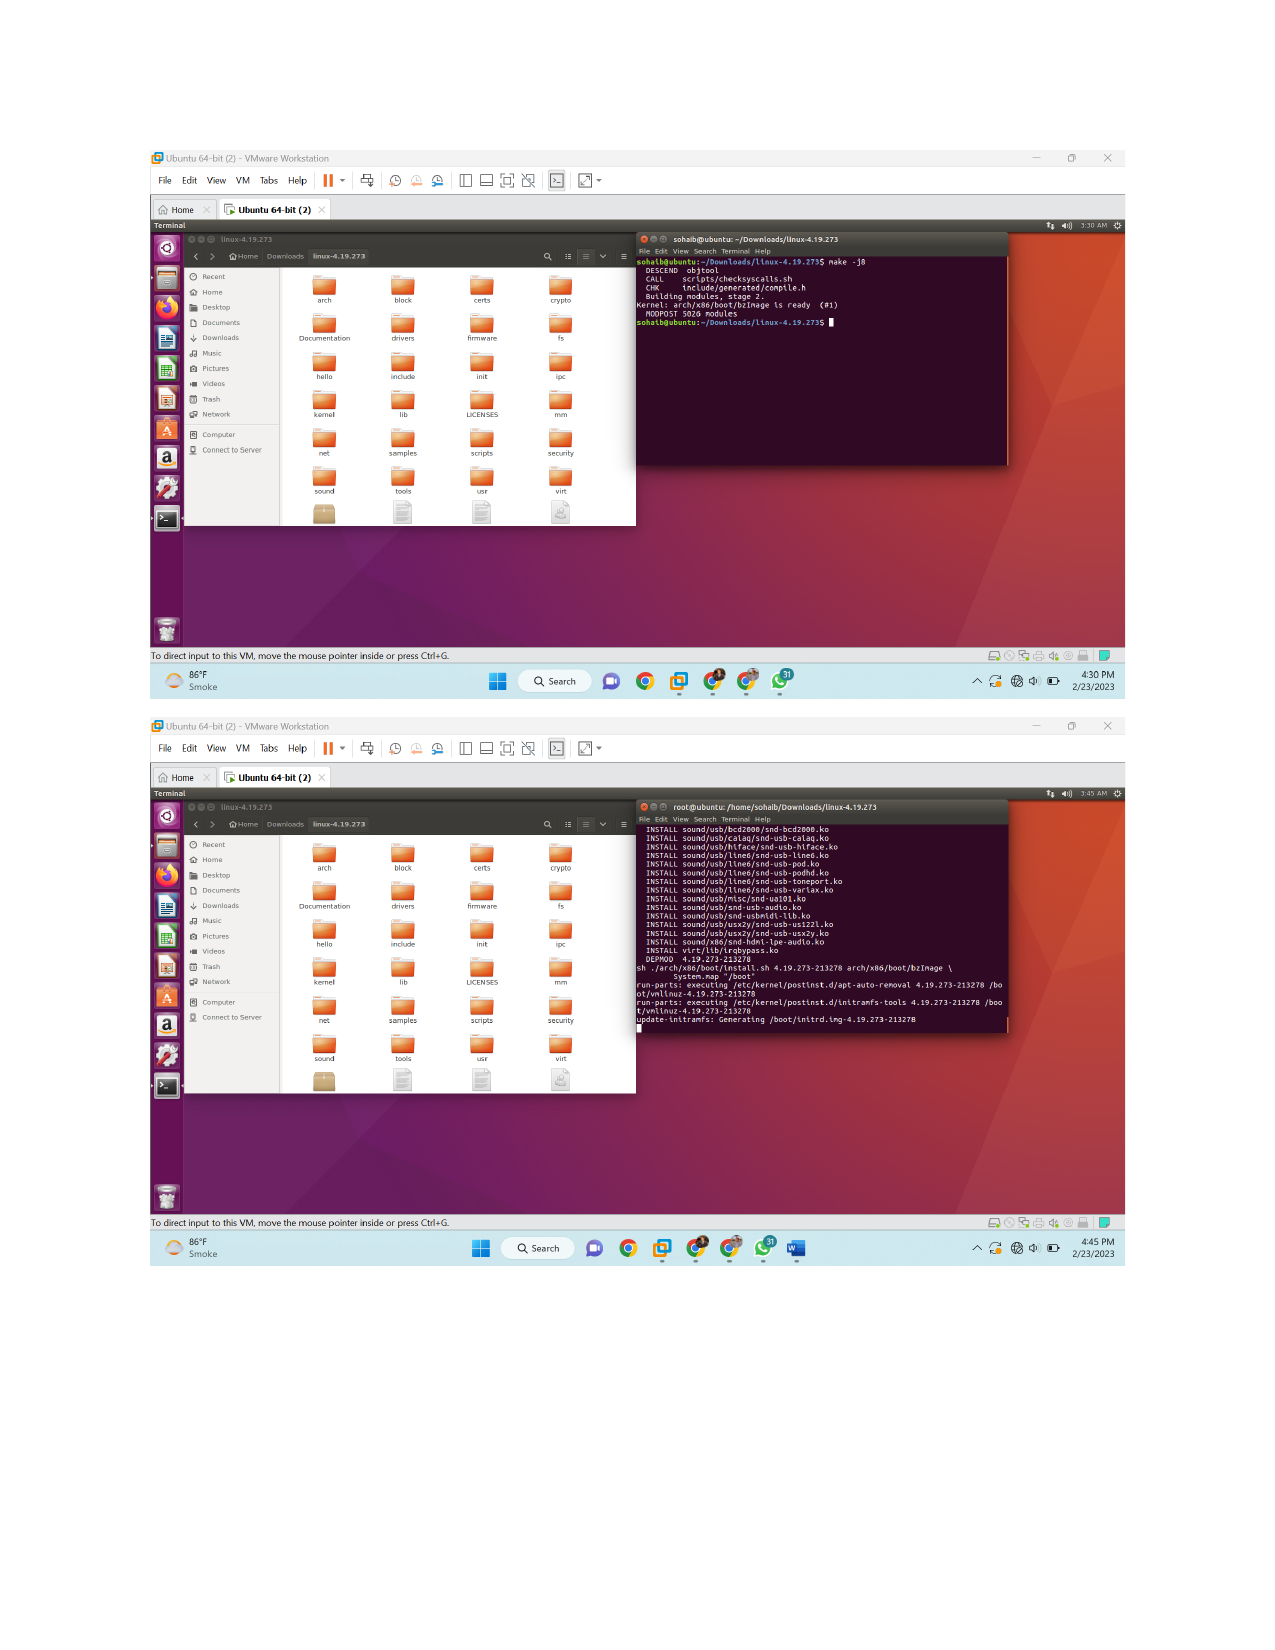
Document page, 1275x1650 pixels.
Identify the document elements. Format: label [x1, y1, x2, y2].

picture [150, 717, 1125, 1266]
picture [150, 150, 1125, 699]
